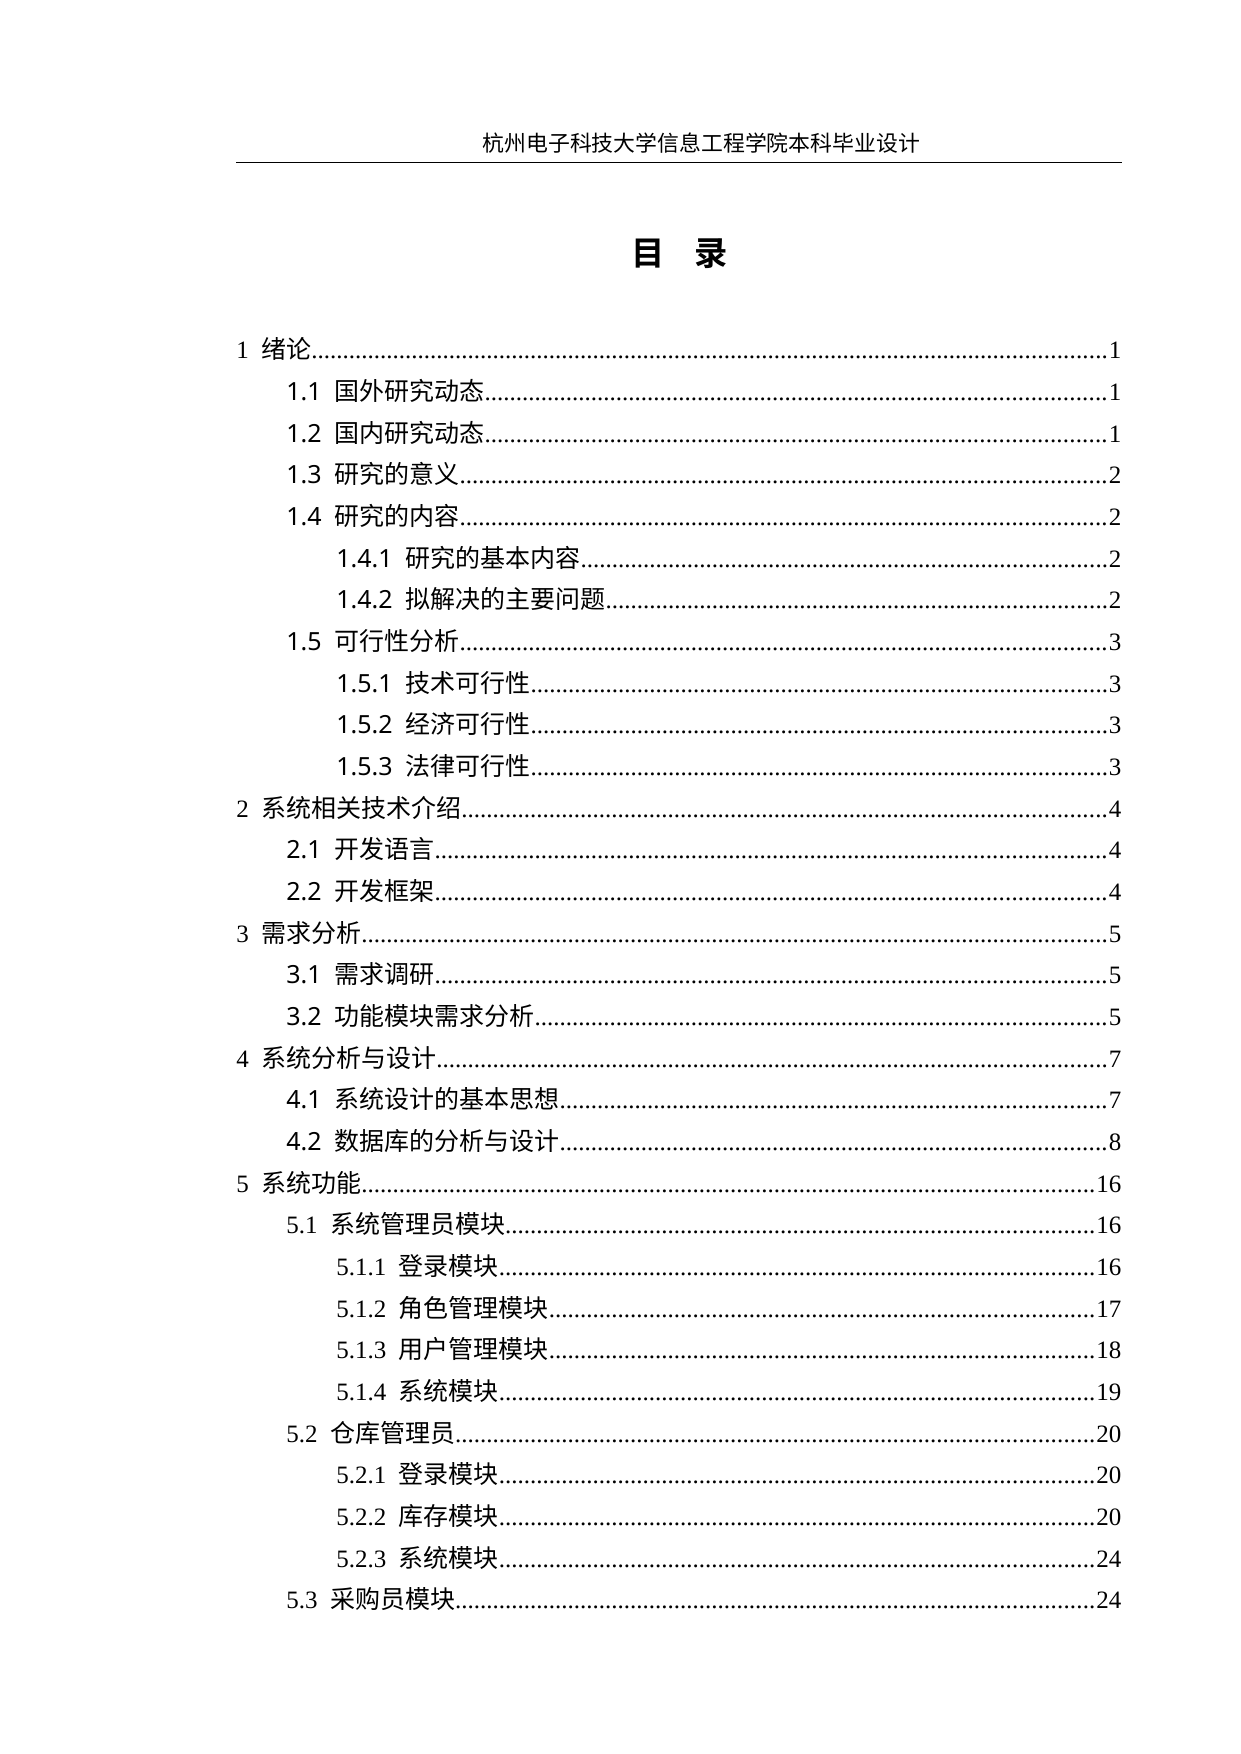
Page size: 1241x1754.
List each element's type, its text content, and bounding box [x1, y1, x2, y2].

text 1.4 研究的内容 2 [286, 492, 1122, 534]
text 5.2.1 登录模块 20 [336, 1450, 1122, 1492]
text 1.5.3 法律可行性 3 [336, 742, 1122, 784]
text 1.2 国内研究动态 1 [286, 409, 1122, 450]
text 1.1 国外研究动态 1 [286, 367, 1122, 409]
text 2.1 开发语言 4 [286, 825, 1122, 867]
text 3.1 需求调研 5 [286, 950, 1122, 992]
text 1.3 研究的意义 2 [286, 450, 1122, 492]
text 5.2.2 库存模块 20 [336, 1492, 1122, 1534]
text 5.1.3 用户管理模块 18 [336, 1325, 1122, 1367]
text 4.2 数据库的分析与设计 8 [286, 1117, 1122, 1159]
text 5.1.4 系统模块 19 [336, 1367, 1122, 1409]
text 5.1.1 登录模块 16 [336, 1242, 1122, 1284]
text 5.1.2 角色管理模块 17 [336, 1284, 1122, 1325]
text 1.5.2 经济可行性 3 [336, 700, 1122, 742]
text 5.2 仓库管理员 20 [286, 1409, 1122, 1450]
text 目 录 [236, 227, 1122, 275]
text 3.2 功能模块需求分析 5 [286, 992, 1122, 1034]
text 1.4.1 研究的基本内容 2 [336, 534, 1122, 575]
text 5.1 系统管理员模块 16 [286, 1200, 1122, 1242]
text 1.5 可行性分析 3 [286, 617, 1122, 659]
text 1.4.2 拟解决的主要问题 2 [336, 575, 1122, 617]
text 1 绪论 1 [236, 325, 1122, 367]
text 5 系统功能 16 [236, 1159, 1122, 1200]
text 4.1 系统设计的基本思想 7 [286, 1075, 1122, 1117]
text 2.2 开发框架 4 [286, 867, 1122, 909]
text 5.2.3 系统模块 24 [336, 1534, 1122, 1575]
text 5.3 采购员模块 24 [286, 1575, 1122, 1617]
text 2 系统相关技术介绍 4 [236, 784, 1122, 825]
text 1.5.1 技术可行性 3 [336, 659, 1122, 700]
text 4 系统分析与设计 7 [236, 1034, 1122, 1075]
text 3 需求分析 5 [236, 909, 1122, 950]
